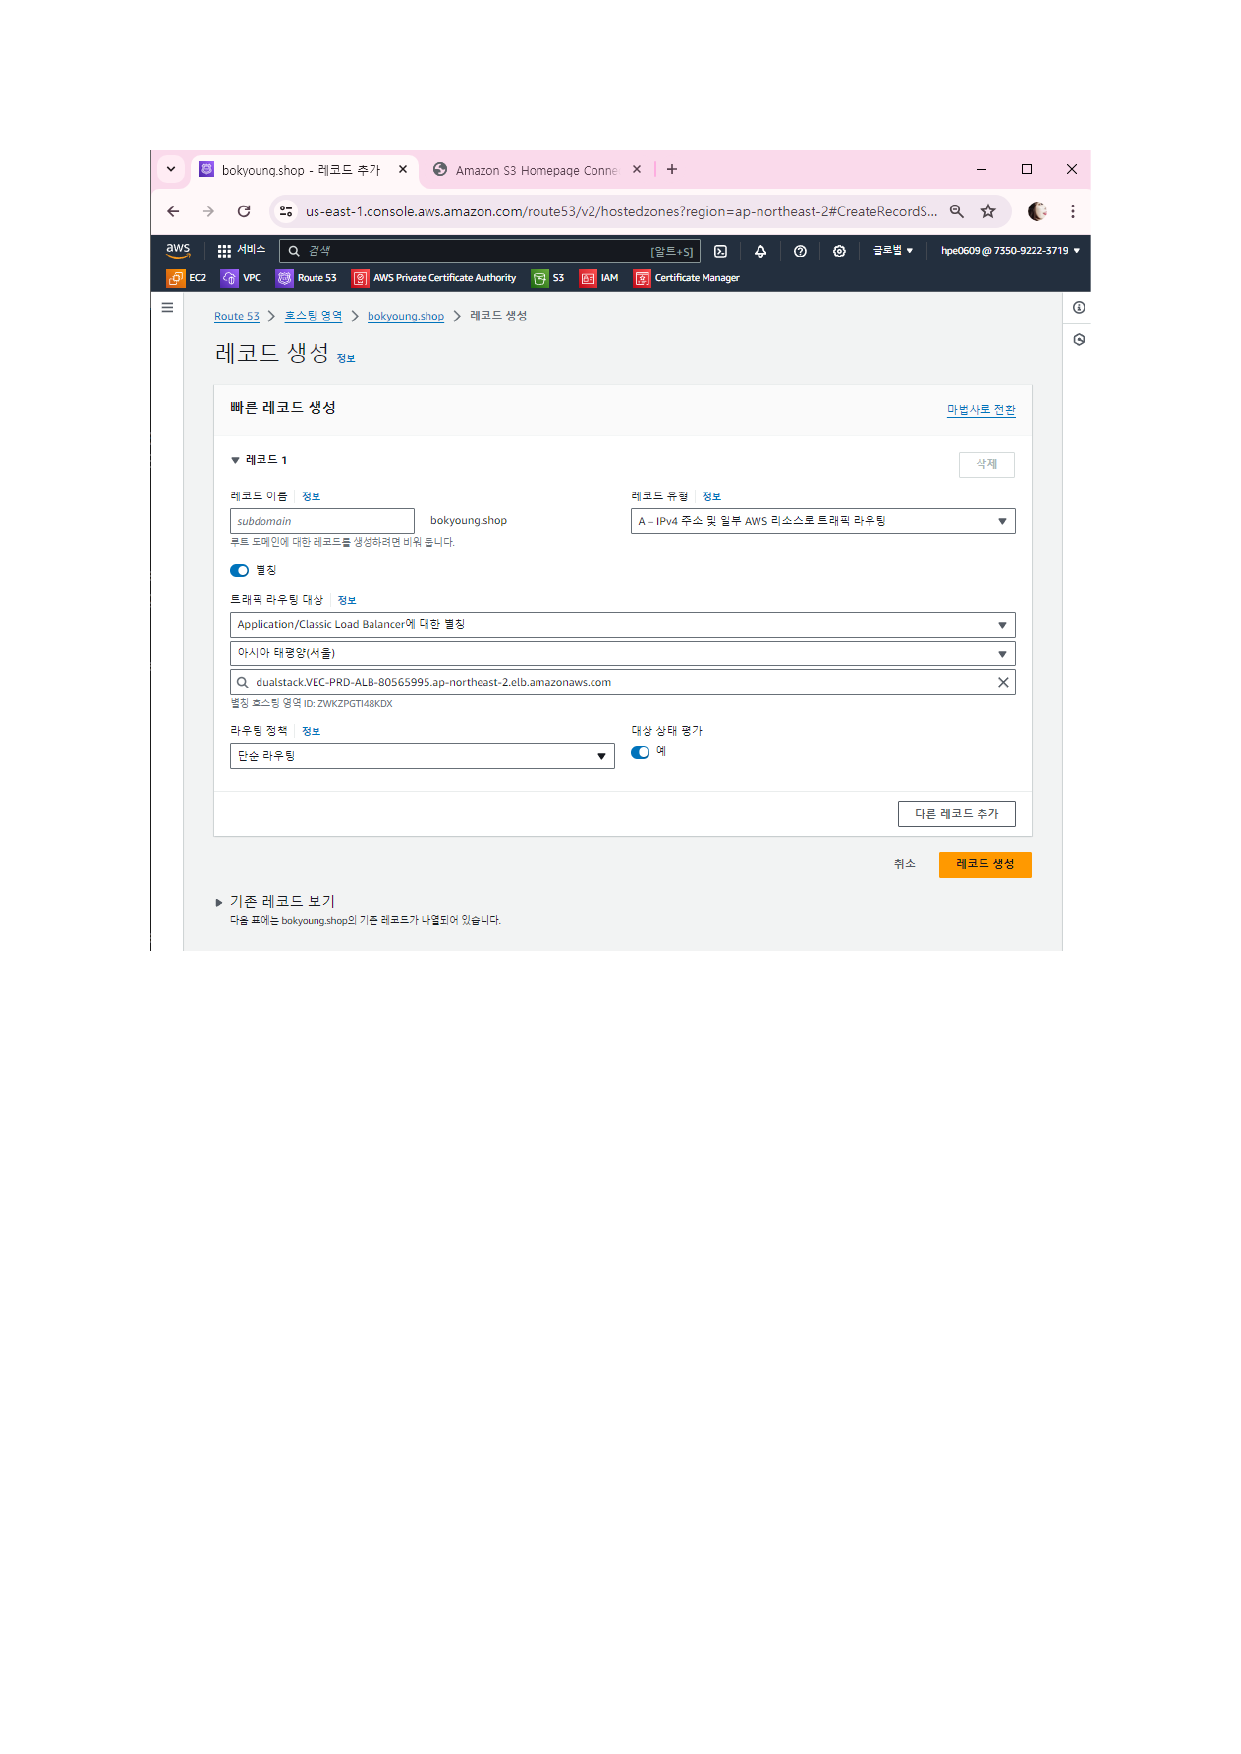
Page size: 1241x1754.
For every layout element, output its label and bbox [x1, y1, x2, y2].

picture [150, 150, 1091, 951]
